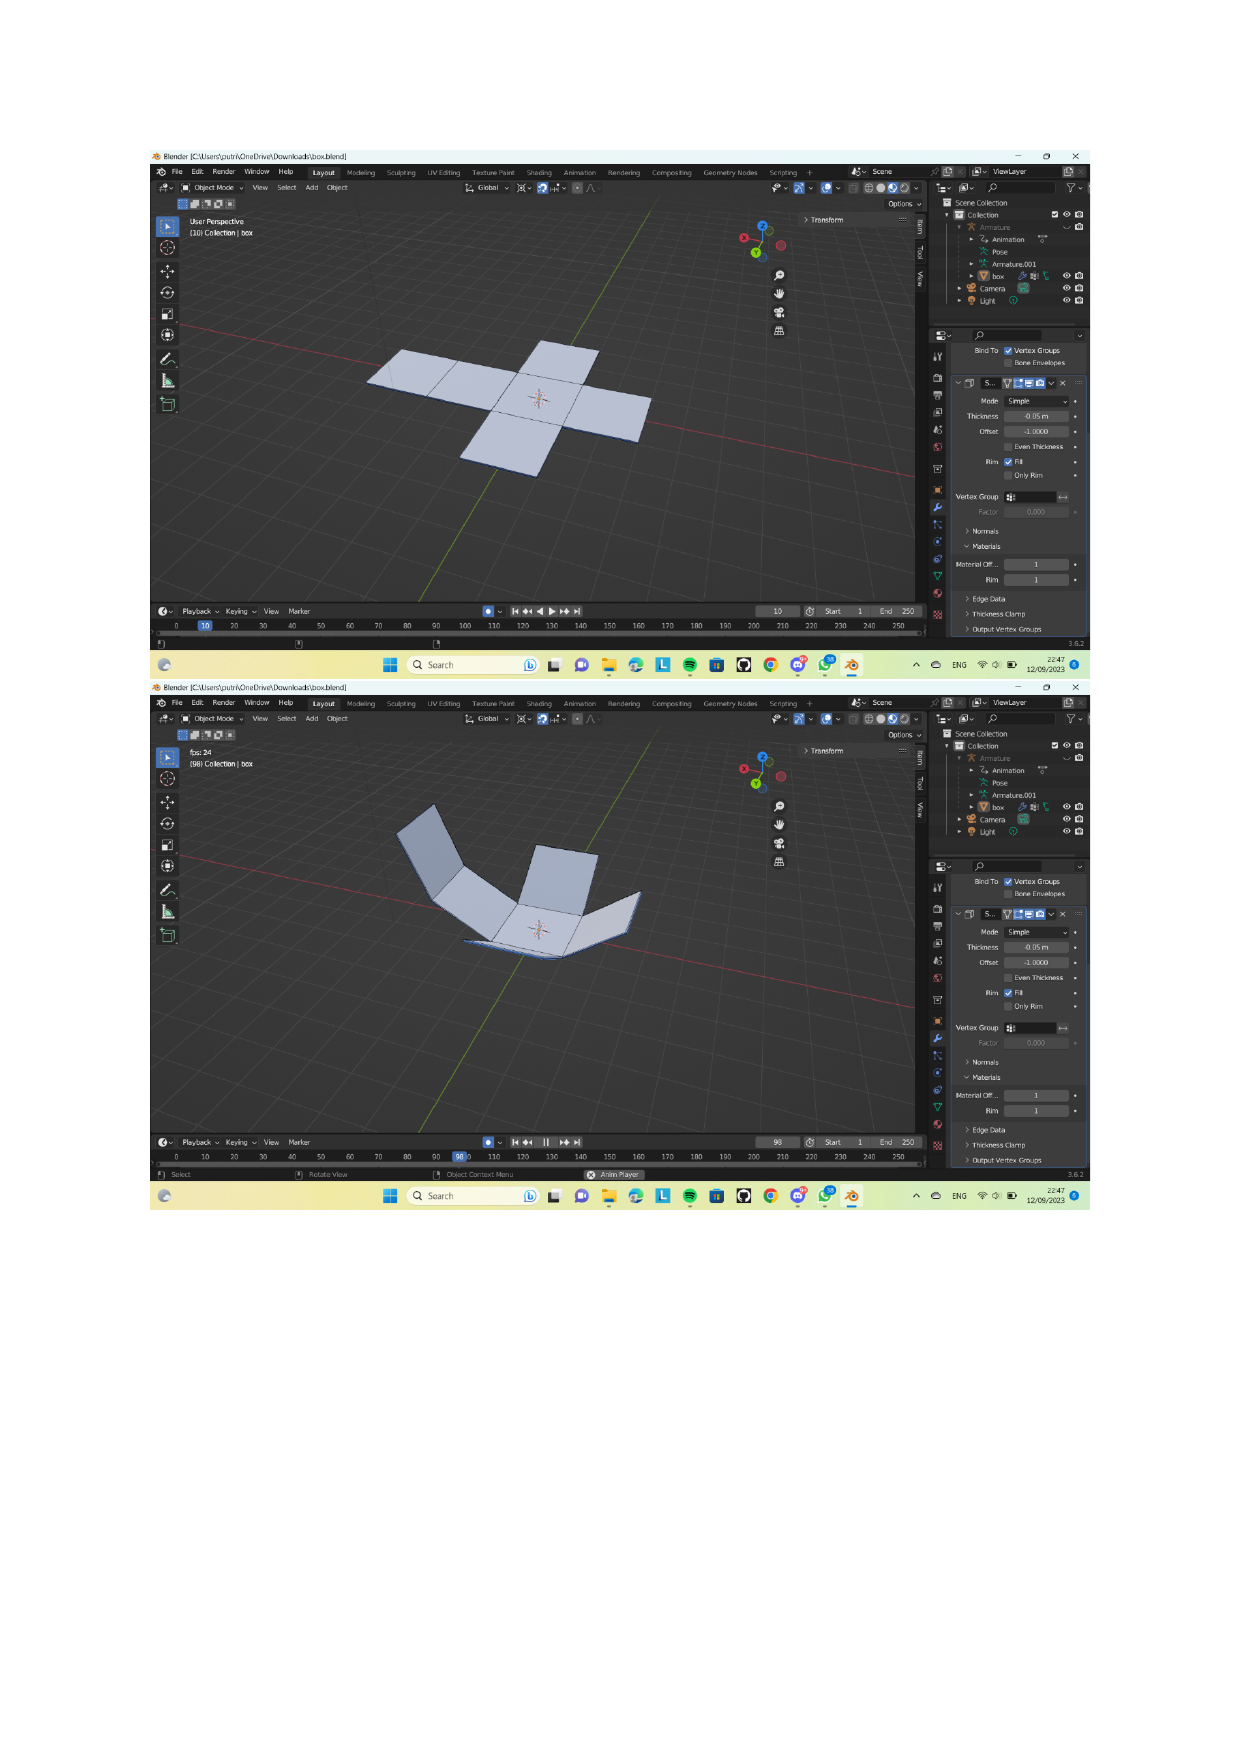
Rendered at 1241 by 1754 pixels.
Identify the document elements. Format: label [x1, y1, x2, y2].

picture [150, 681, 1091, 1210]
picture [150, 150, 1091, 679]
